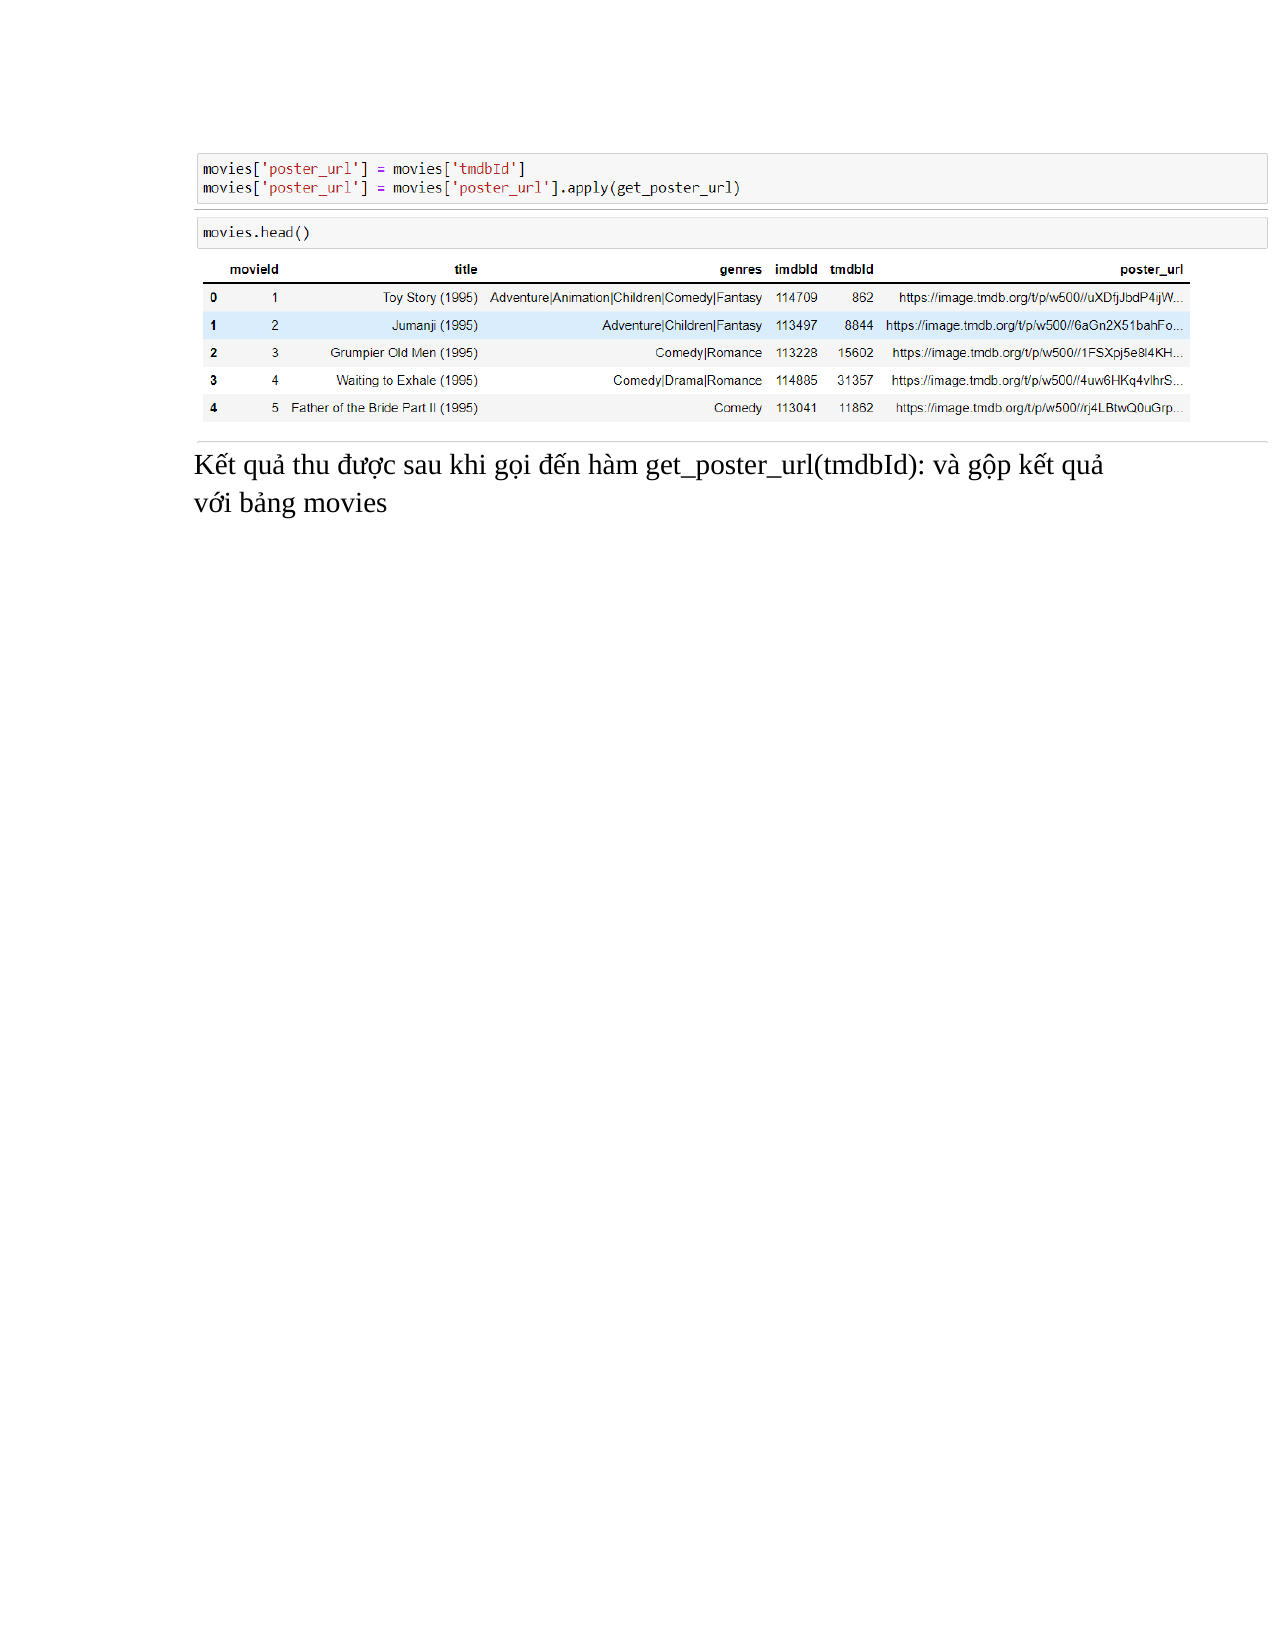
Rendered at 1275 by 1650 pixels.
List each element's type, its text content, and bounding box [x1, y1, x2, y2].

list Kết quả thu được sau khi gọi đến hàm get_poster_url(tmdbId): và gộp kết quả với bảng movies [194, 447, 1125, 519]
picture [193, 150, 1269, 443]
